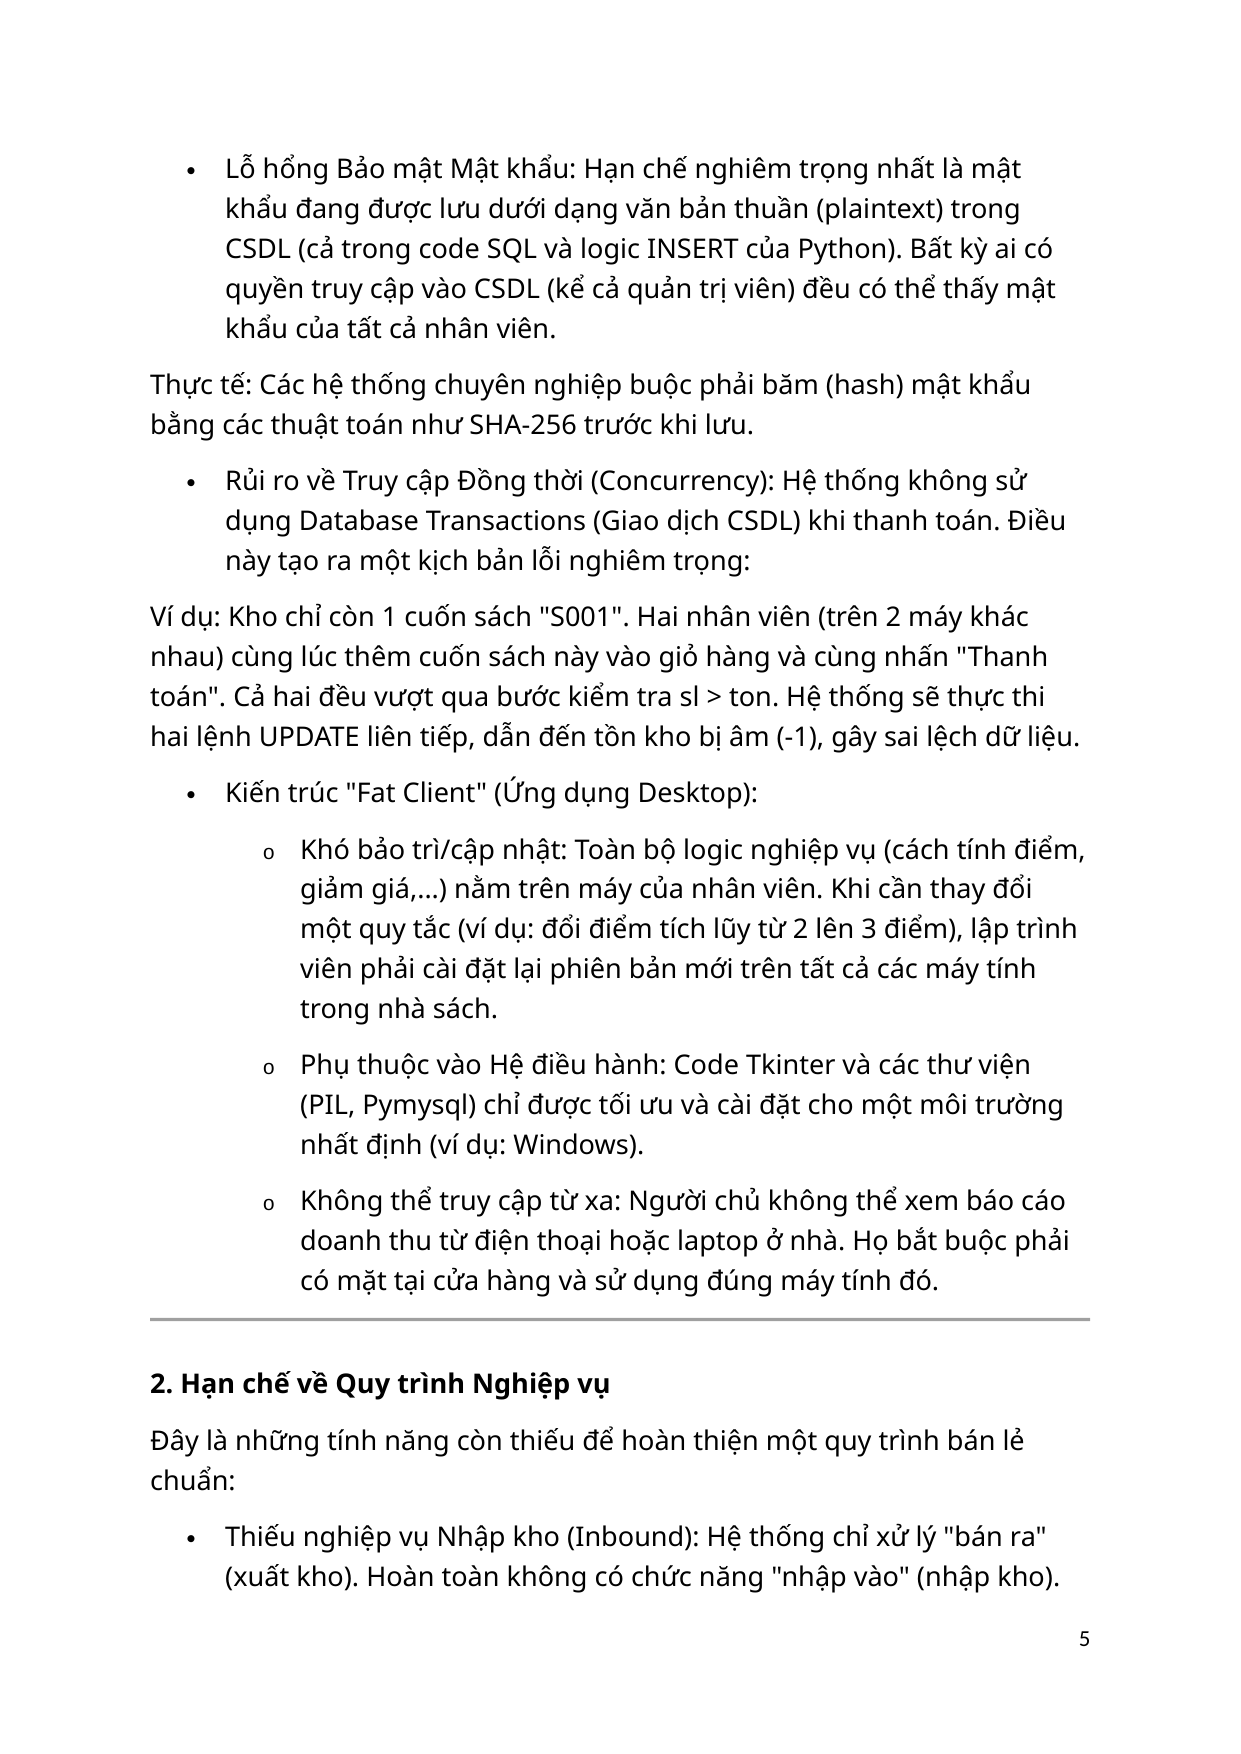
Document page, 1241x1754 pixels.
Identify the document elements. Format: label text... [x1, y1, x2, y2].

list Phụ thuộc vào Hệ điều hành: Code Tkinter và các thư viện (PIL, Pymysql) chỉ được tối ưu và cài đặt cho một môi trường nhất định (ví dụ: Windows). [262, 1046, 1090, 1162]
list Rủi ro về Truy cập Đồng thời (Concurrency): Hệ thống không sử dụng Database Transactions (Giao dịch CSDL) khi thanh toán. Điều này tạo ra một kịch bản lỗi nghiêm trọng: [187, 462, 1090, 578]
list Kiến trúc "Fat Client" (Ứng dụng Desktop): [187, 774, 1090, 811]
text Đây là những tính năng còn thiếu để hoàn thiện một quy trình bán lẻ chuẩn: [150, 1421, 1090, 1498]
text Thực tế: Các hệ thống chuyên nghiệp buộc phải băm (hash) mật khẩu bằng các thuật toán như SHA-256 trước khi lưu. [150, 366, 1090, 442]
list Không thể truy cập từ xa: Người chủ không thể xem báo cáo doanh thu từ điện thoại hoặc laptop ở nhà. Họ bắt buộc phải có mặt tại cửa hàng và sử dụng đúng máy tính đó. [262, 1182, 1090, 1298]
list Lỗ hổng Bảo mật Mật khẩu: Hạn chế nghiêm trọng nhất là mật khẩu đang được lưu dưới dạng văn bản thuần (plaintext) trong CSDL (cả trong code SQL và logic INSERT của Python). Bất kỳ ai có quyền truy cập vào CSDL (kể cả quản trị viên) đều có thể thấy mật khẩu của tất cả nhân viên. [187, 150, 1090, 346]
text Ví dụ: Kho chỉ còn 1 cuốn sách "S001". Hai nhân viên (trên 2 máy khác nhau) cùng lúc thêm cuốn sách này vào giỏ hàng và cùng nhấn "Thanh toán". Cả hai đều vượt qua bước kiểm tra sl > ton. Hệ thống sẽ thực thi hai lệnh UPDATE liên tiếp, dẫn đến tồn kho bị âm (-1), gây sai lệch dữ liệu. [150, 598, 1090, 754]
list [187, 1517, 1090, 1594]
text 2. Hạn chế về Quy trình Nghiệp vụ [150, 1365, 1090, 1402]
list Khó bảo trì/cập nhật: Toàn bộ logic nghiệp vụ (cách tính điểm, giảm giá,...) nằm trên máy của nhân viên. Khi cần thay đổi một quy tắc (ví dụ: đổi điểm tích lũy từ 2 lên 3 điểm), lập trình viên phải cài đặt lại phiên bản mới trên tất cả các máy tính trong nhà sách. [262, 830, 1090, 1026]
